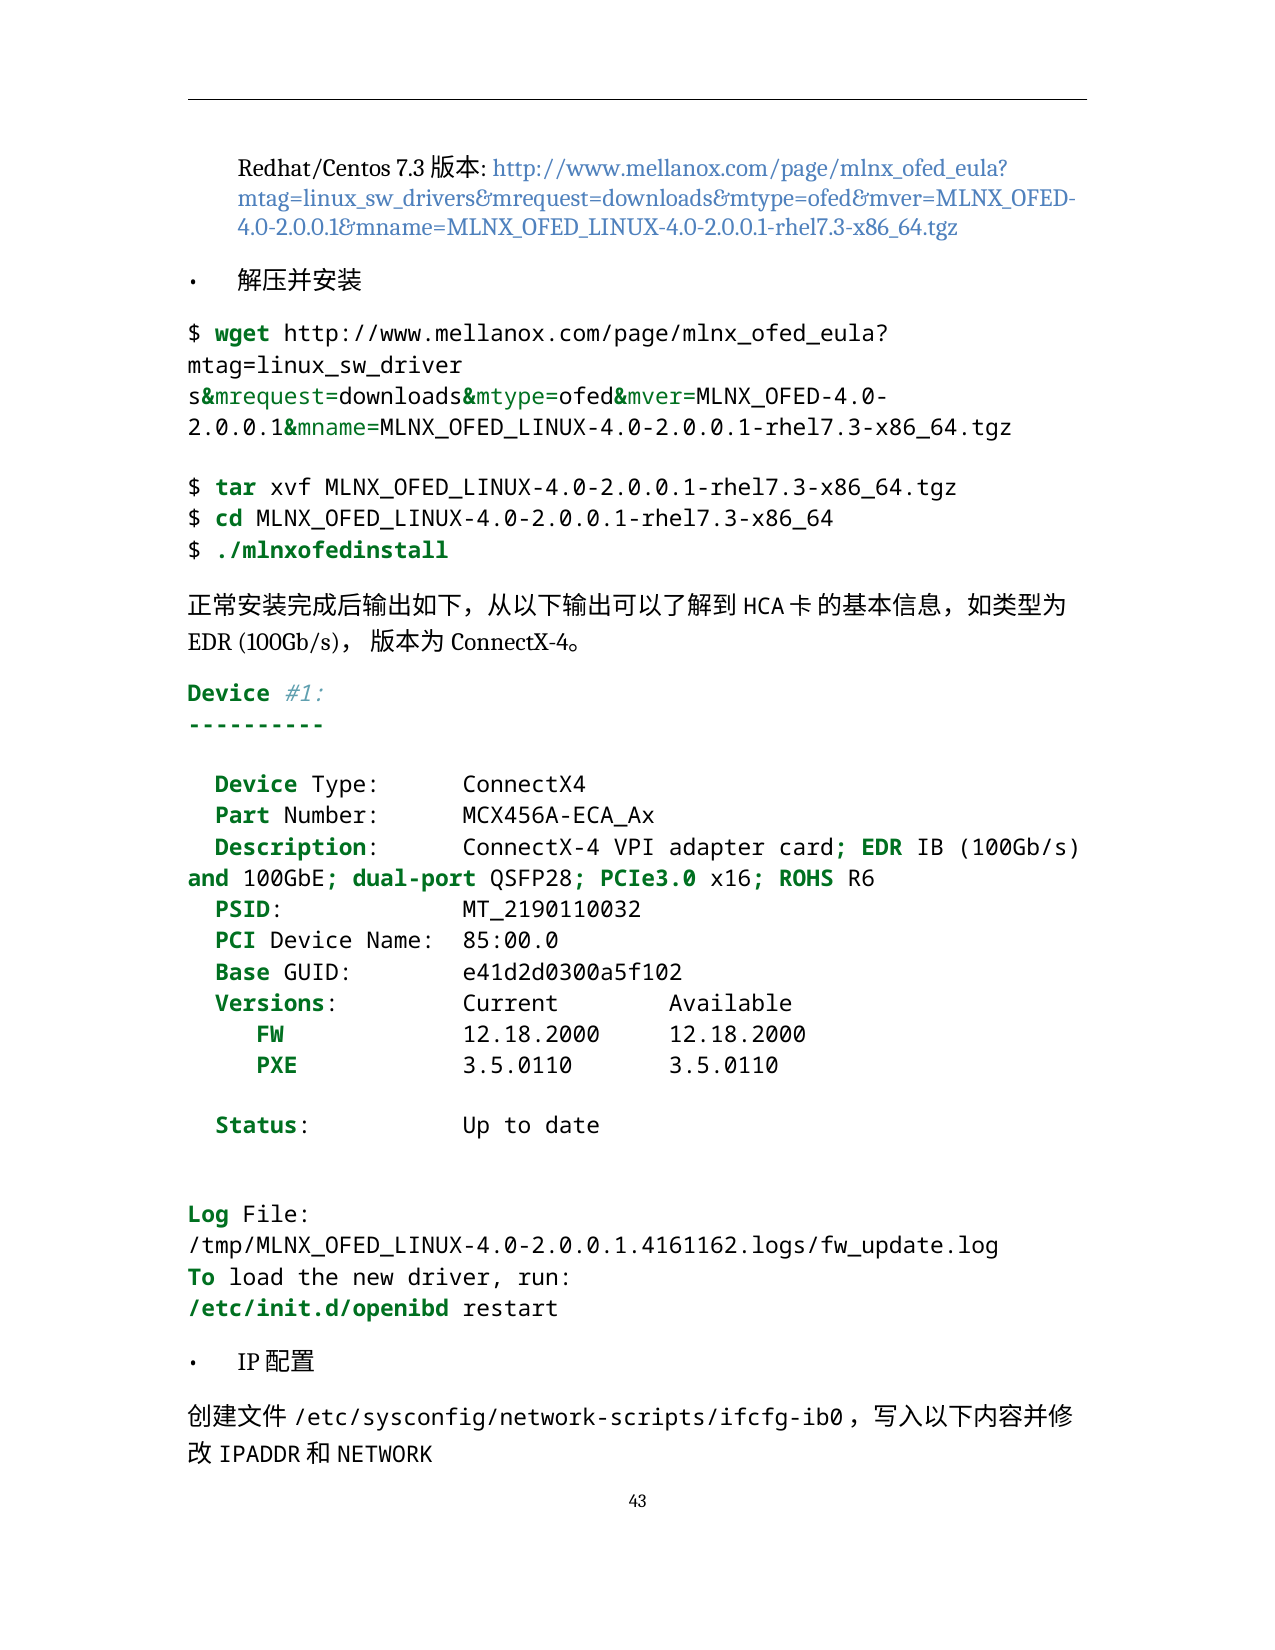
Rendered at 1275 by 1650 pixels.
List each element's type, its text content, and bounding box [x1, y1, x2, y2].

text 正常安装完成后输出如下，从以下输出可以了解到 HCA卡 的基本信息，如类型为EDR (100Gb/s)， 版本为 ConnectX-4。 [187, 586, 1087, 658]
text Device #1: ---------- Device Type: ConnectX4 Part Number: MCX456A-ECA_Ax Description: ConnectX-4 VPI adapter card; EDR IB (100Gb/s) and 100GbE; dual-port QSFP28; PCIe3.0 x16; ROHS R6 PSID: MT_2190110032 PCI Device Name: 85:00.0 Base GUID: e41d2d0300a5f102 Versions: Current Available FW 12.18.2000 12.18.2000 PXE 3.5.0110 3.5.0110 Status: Up to date Log File: /tmp/MLNX_OFED_LINUX-4.0-2.0.0.1.4161162.logs/fw_update.log To load the new driver, run: /etc/init.d/openibd restart [187, 677, 1087, 1323]
text 创建文件 /etc/sysconfig/network-scripts/ifcfg-ib0 ，写入以下内容并修改 IPADDR 和 NETWORK [187, 1397, 1087, 1469]
list IP 配置 [187, 1344, 1087, 1378]
text $ wget http://www.mellanox.com/page/mlnx_ofed_eula?mtag=linux_sw_drivers&mrequest=downloads&mtype=ofed&mver=MLNX_OFED-4.0-2.0.0.1&mname=MLNX_OFED_LINUX-4.0-2.0.0.1-rhel7.3-x86_64.tgz $ tar xvf MLNX_OFED_LINUX-4.0-2.0.0.1-rhel7.3-x86_64.tgz $ cd MLNX_OFED_LINUX-4.0-2.0.0.1-rhel7.3-x86_64 $ ./mlnxofedinstall [187, 317, 1087, 565]
list Redhat/Centos 7.3 版本: http://www.mellanox.com/page/mlnx_ofed_eula?mtag=linux_sw_drivers&mrequest=downloads&mtype=ofed&mver=MLNX_OFED-4.0-2.0.0.1&mname=MLNX_OFED_LINUX-4.0-2.0.0.1-rhel7.3-x86_64.tgz [187, 150, 1087, 242]
list 解压并安装 [187, 262, 1087, 296]
